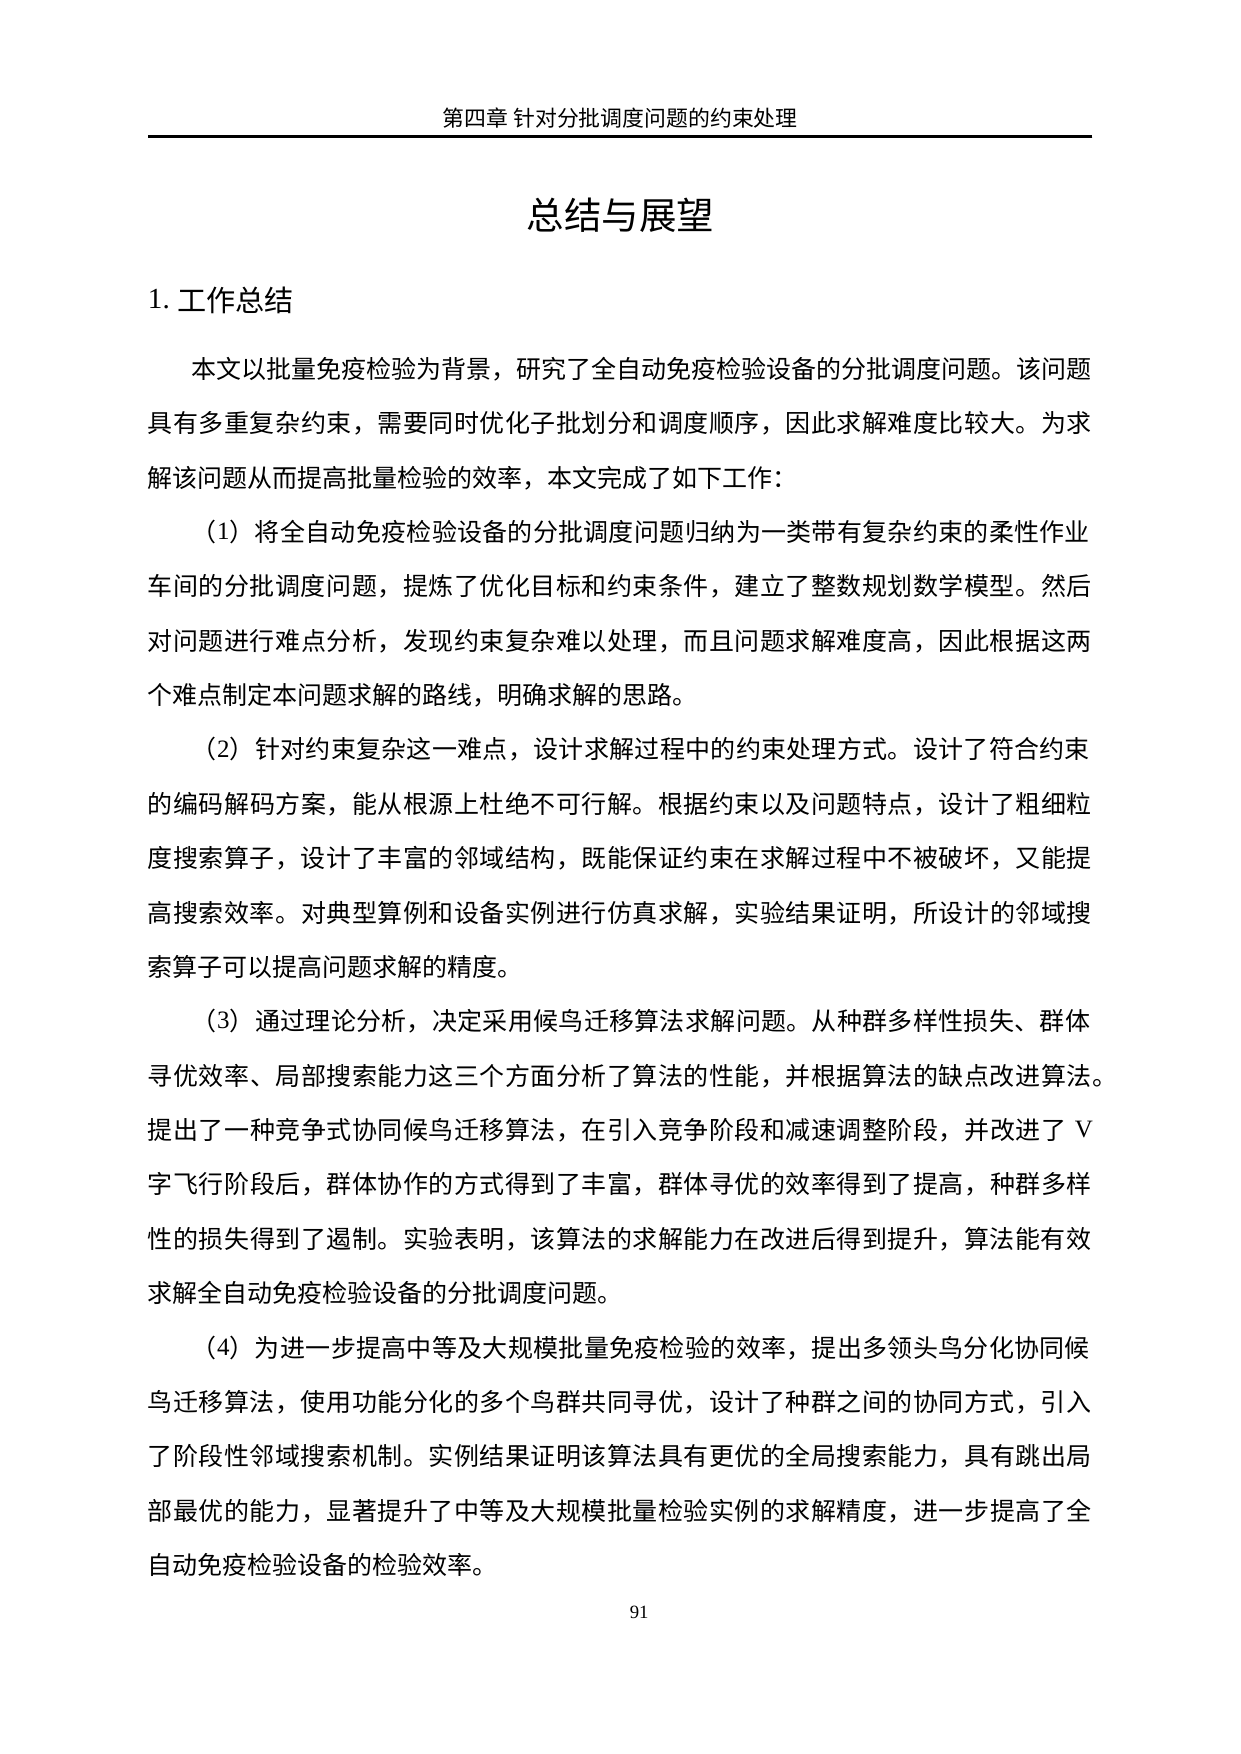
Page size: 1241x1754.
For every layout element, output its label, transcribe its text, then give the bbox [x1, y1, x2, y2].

subtitle 1. 工作总结 [148, 264, 1092, 332]
text （1）将全自动免疫检验设备的分批调度问题归纳为一类带有复杂约束的柔性作业车间的分批调度问题，提炼了优化目标和约束条件，建立了整数规划数学模型。然后对问题进行难点分析，发现约束复杂难以处理，而且问题求解难度高，因此根据这两个难点制定本问题求解的路线，明确求解的思路。 [148, 512, 1092, 712]
text （4）为进一步提高中等及大规模批量免疫检验的效率，提出多领头鸟分化协同候鸟迁移算法，使用功能分化的多个鸟群共同寻优，设计了种群之间的协同方式，引入了阶段性邻域搜索机制。实例结果证明该算法具有更优的全局搜索能力，具有跳出局部最优的能力，显著提升了中等及大规模批量检验实例的求解精度，进一步提高了全自动免疫检验设备的检验效率。 [148, 1328, 1092, 1582]
subtitle 总结与展望 [148, 179, 1092, 247]
text （2）针对约束复杂这一难点，设计求解过程中的约束处理方式。设计了符合约束的编码解码方案，能从根源上杜绝不可行解。根据约束以及问题特点，设计了粗细粒度搜索算子，设计了丰富的邻域结构，既能保证约束在求解过程中不被破坏，又能提高搜索效率。对典型算例和设备实例进行仿真求解，实验结果证明，所设计的邻域搜索算子可以提高问题求解的精度。 [148, 730, 1092, 984]
text （3）通过理论分析，决定采用候鸟迁移算法求解问题。从种群多样性损失、群体寻优效率、局部搜索能力这三个方面分析了算法的性能，并根据算法的缺点改进算法。提出了一种竞争式协同候鸟迁移算法，在引入竞争阶段和减速调整阶段，并改进了V字飞行阶段后，群体协作的方式得到了丰富，群体寻优的效率得到了提高，种群多样性的损失得到了遏制。实验表明，该算法的求解能力在改进后得到提升，算法能有效求解全自动免疫检验设备的分批调度问题。 [148, 1002, 1092, 1310]
text 本文以批量免疫检验为背景，研究了全自动免疫检验设备的分批调度问题。该问题具有多重复杂约束，需要同时优化子批划分和调度顺序，因此求解难度比较大。为求解该问题从而提高批量检验的效率，本文完成了如下工作： [148, 349, 1092, 494]
